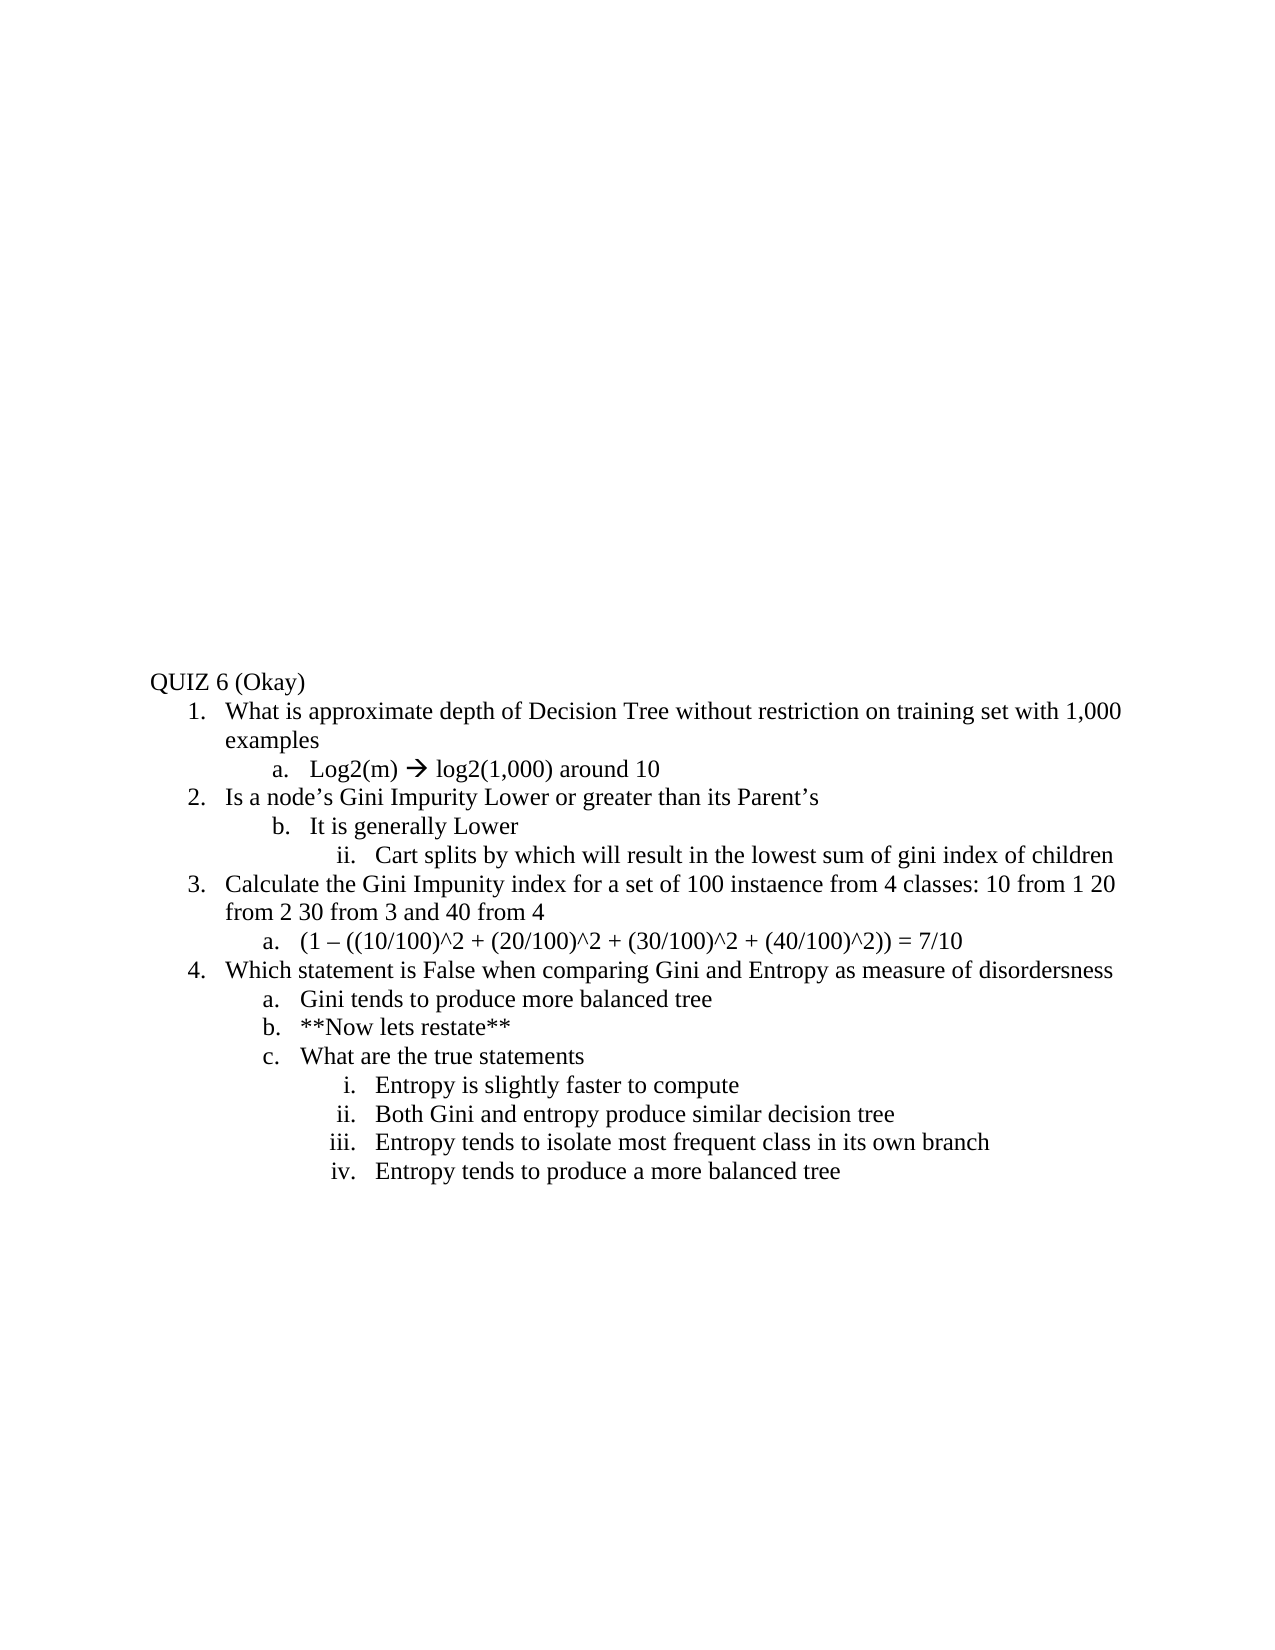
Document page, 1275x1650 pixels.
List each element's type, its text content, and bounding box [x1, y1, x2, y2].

list Calculate the Gini Impunity index for a set of 100 instaence from 4 classes: 10 from 1 20 from 2 30 from 3 and 40 from 4 [187, 869, 1125, 926]
list Entropy tends to isolate most frequent class in its own branch [356, 1127, 1125, 1156]
list Entropy is slightly faster to compute [356, 1070, 1125, 1099]
list Gini tends to produce more balanced tree [262, 984, 1125, 1012]
list Log2(m) log2(1,000) around 10 [272, 754, 1125, 782]
list Which statement is False when comparing Gini and Entropy as measure of disordersness [187, 955, 1125, 984]
list What is approximate depth of Decision Tree without restriction on training set with 1,000 examples [187, 696, 1125, 754]
list Entropy tends to produce a more balanced tree [356, 1156, 1125, 1185]
list **Now lets restate** [262, 1012, 1125, 1041]
list Both Gini and entropy produce similar decision tree [356, 1099, 1125, 1127]
list What are the true statements [262, 1041, 1125, 1070]
list (1 – ((10/100)^2 + (20/100)^2 + (30/100)^2 + (40/100)^2)) = 7/10 [262, 926, 1125, 955]
list It is generally Lower [272, 811, 1125, 840]
list Is a node’s Gini Impurity Lower or greater than its Parent’s [187, 782, 1125, 811]
list Cart splits by which will result in the lowest sum of gini index of children [356, 840, 1125, 869]
text QUIZ 6 (Okay) [150, 667, 1125, 696]
